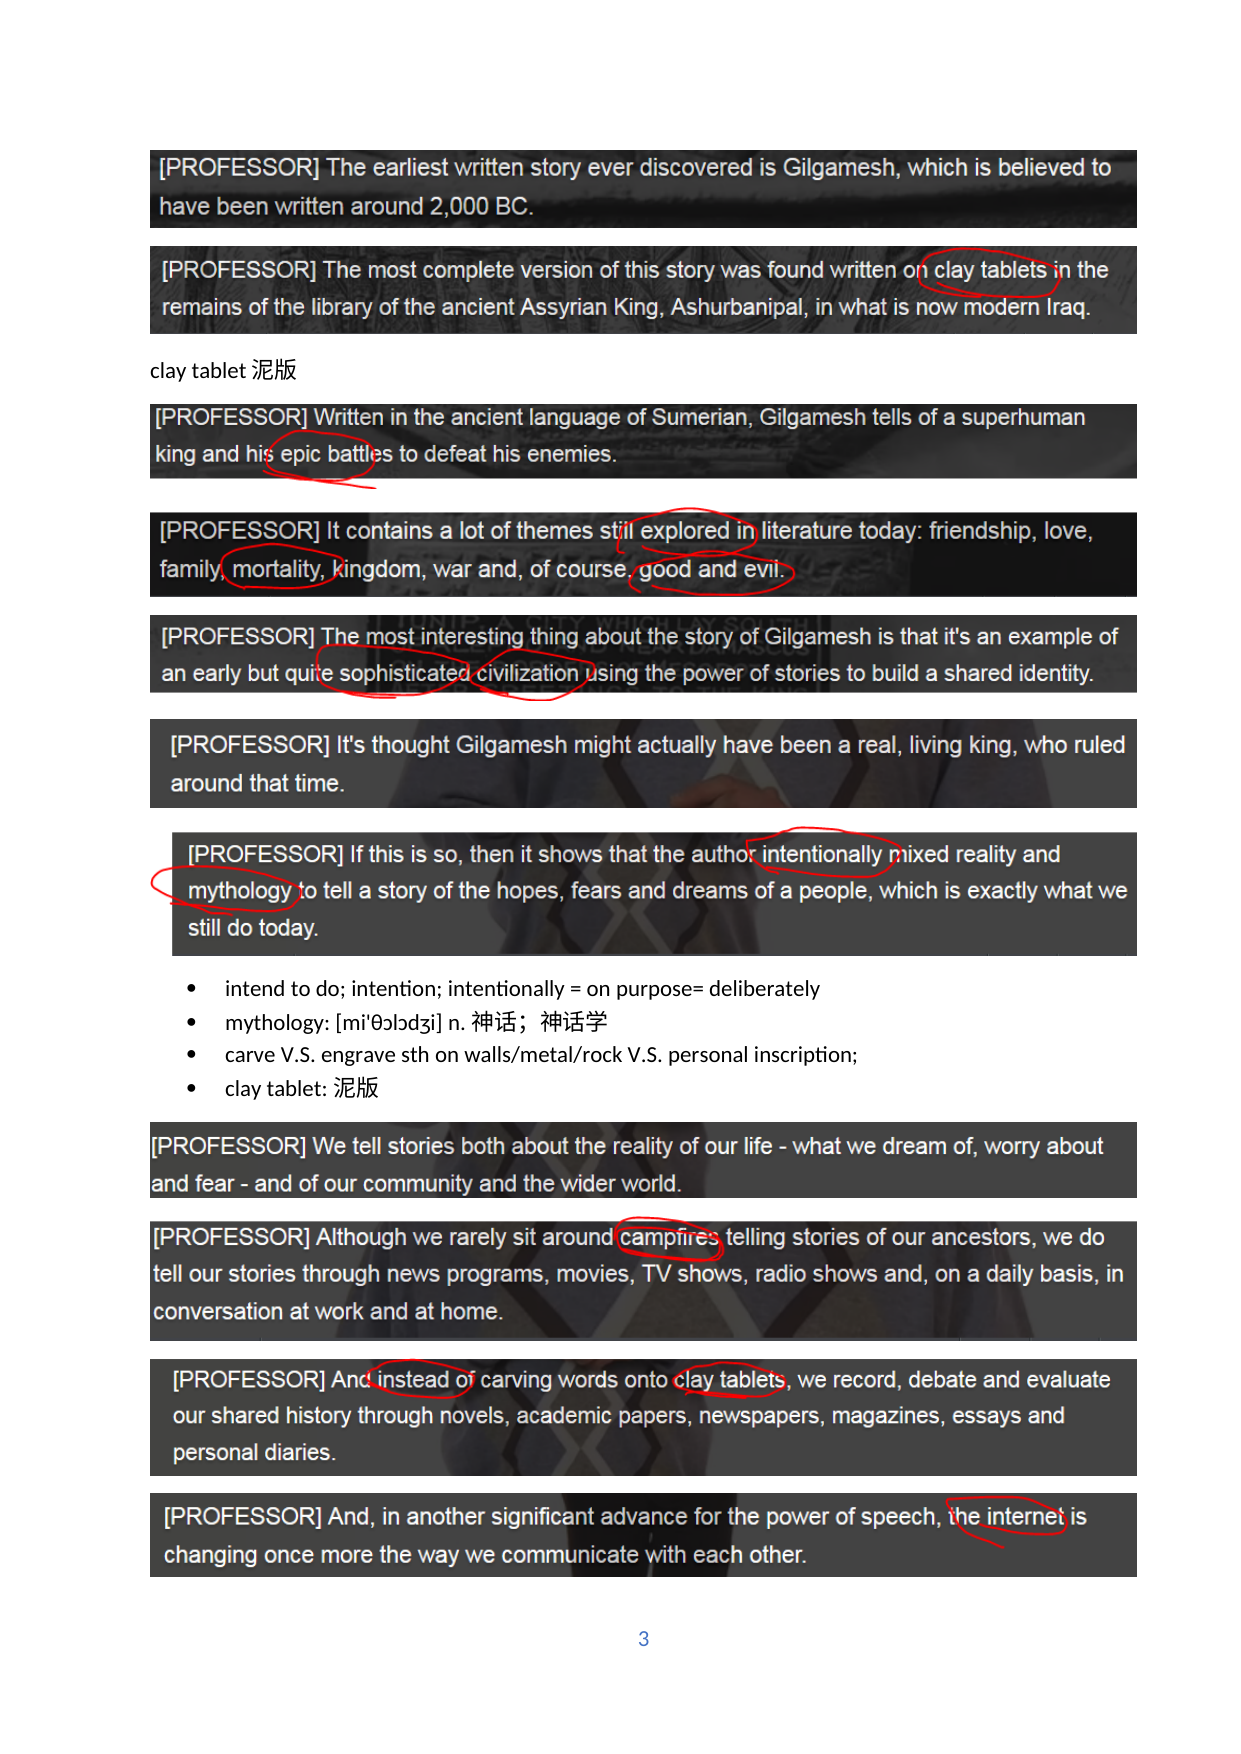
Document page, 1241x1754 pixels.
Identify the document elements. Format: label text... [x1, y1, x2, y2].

picture [150, 404, 1137, 489]
list carve V.S. engrave sth on walls/metal/rock V.S. personal inscription; [187, 1040, 1137, 1068]
text clay tablet 泥版 [150, 352, 1137, 385]
picture [150, 719, 1137, 808]
list intend to do; intention; intentionally = on purpose= deliberately [187, 974, 1137, 1002]
picture [150, 150, 1137, 228]
picture [150, 507, 1137, 597]
picture [150, 615, 1137, 701]
picture [150, 1216, 1137, 1341]
list mythology: [mi'θɔlɔdʒi] n. 神话；神话学 [187, 1004, 1137, 1037]
picture [150, 826, 1137, 956]
picture [150, 1493, 1137, 1577]
picture [150, 1358, 1137, 1476]
list clay tablet: 泥版 [187, 1070, 1137, 1103]
picture [150, 1122, 1137, 1198]
picture [150, 246, 1137, 334]
